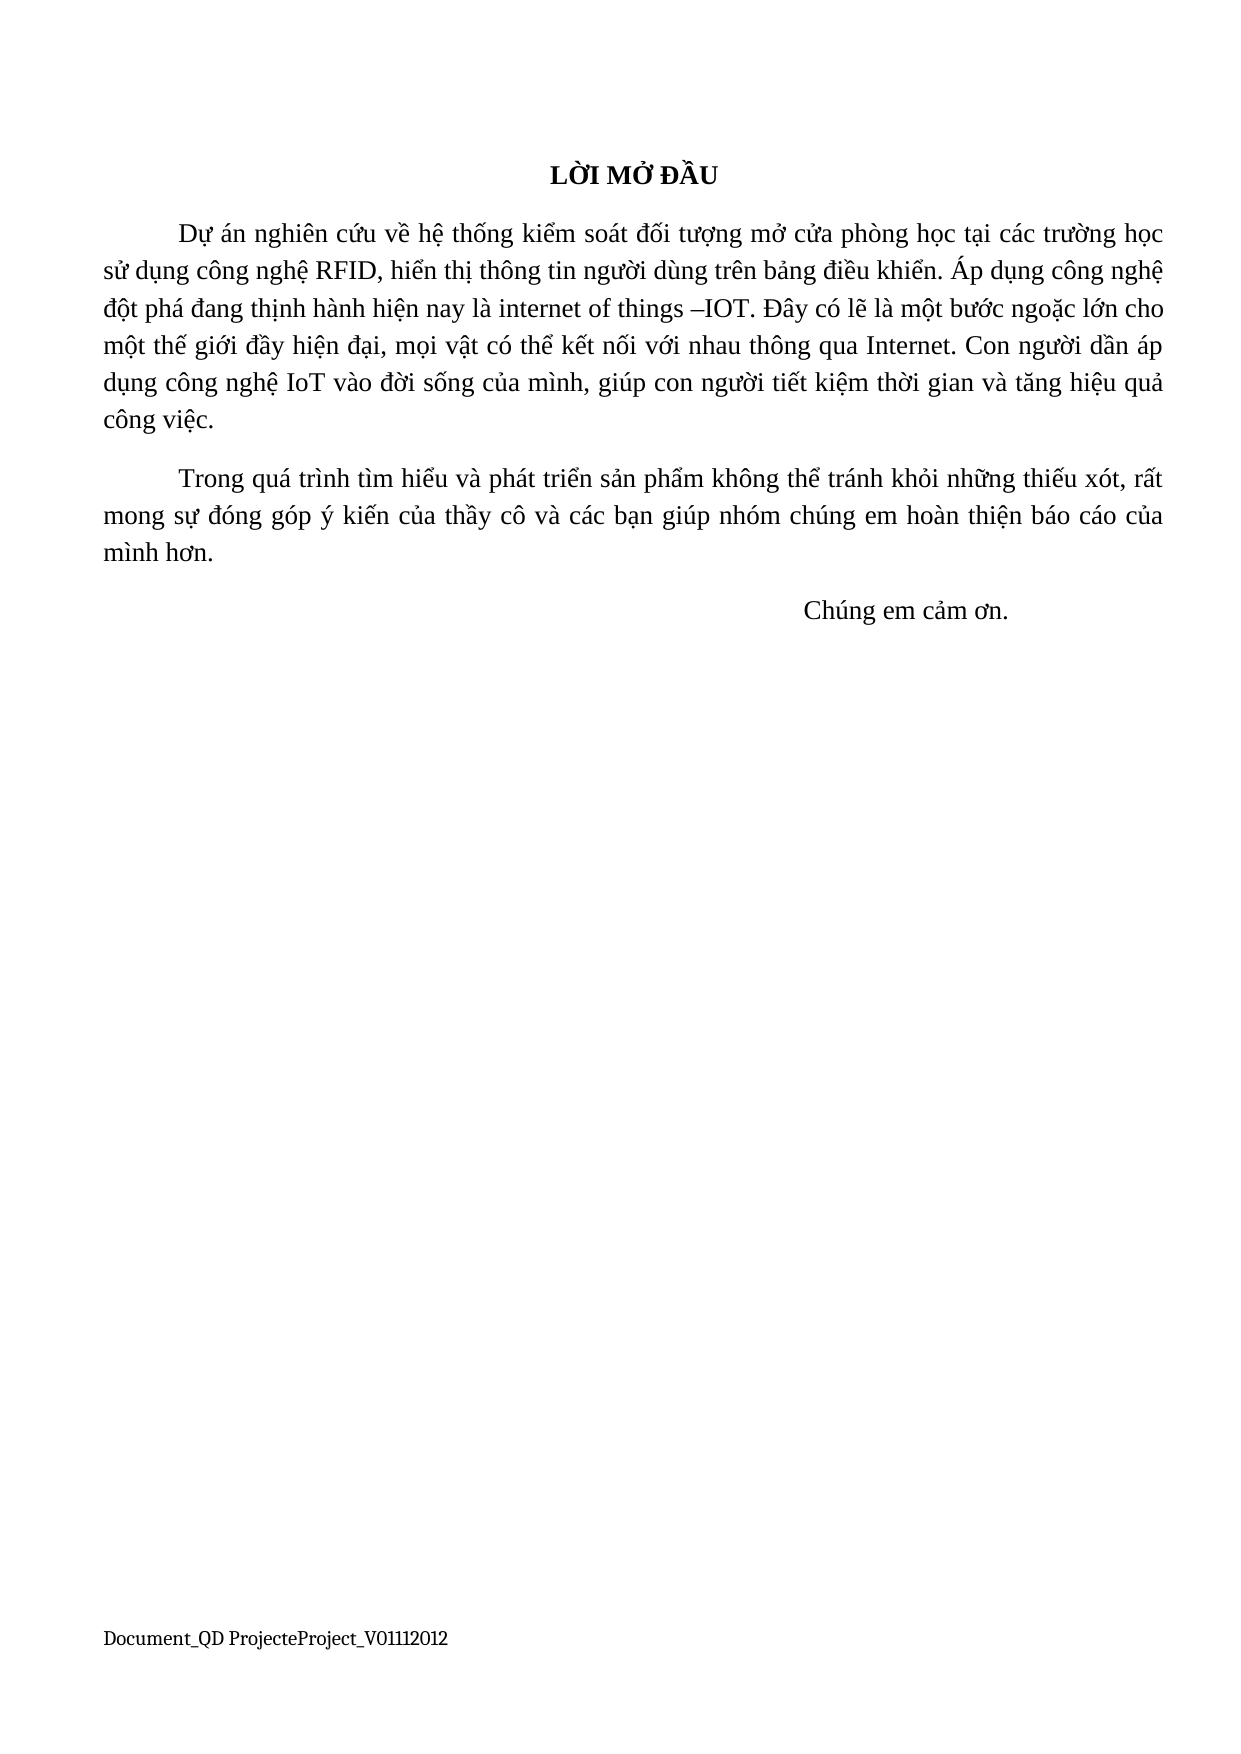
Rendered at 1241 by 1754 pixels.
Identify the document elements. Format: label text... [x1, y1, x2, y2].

text Dự án nghiên cứu về hệ thống kiểm soát đối tượng mở cửa phòng học tại các trường học sử dụng công nghệ RFID, hiển thị thông tin người dùng trên bảng điều khiển. Áp dụng công nghệ đột phá đang thịnh hành hiện nay là internet of things –IOT. Đây có lẽ là một bước ngoặc lớn cho một thế giới đầy hiện đại, mọi vật có thể kết nối với nhau thông qua Internet. Con người dần áp dụng công nghệ IoT vào đời sống của mình, giúp con người tiết kiệm thời gian và tăng hiệu quả công việc. [103, 217, 1165, 435]
text Trong quá trình tìm hiểu và phát triển sản phẩm không thể tránh khỏi những thiếu xót, rất mong sự đóng góp ý kiến của thầy cô và các bạn giúp nhóm chúng em hoàn thiện báo cáo của mình hơn. [103, 462, 1165, 567]
text Chúng em cảm ơn. [103, 594, 1165, 626]
text LỜI MỞ ĐẦU [103, 159, 1165, 190]
